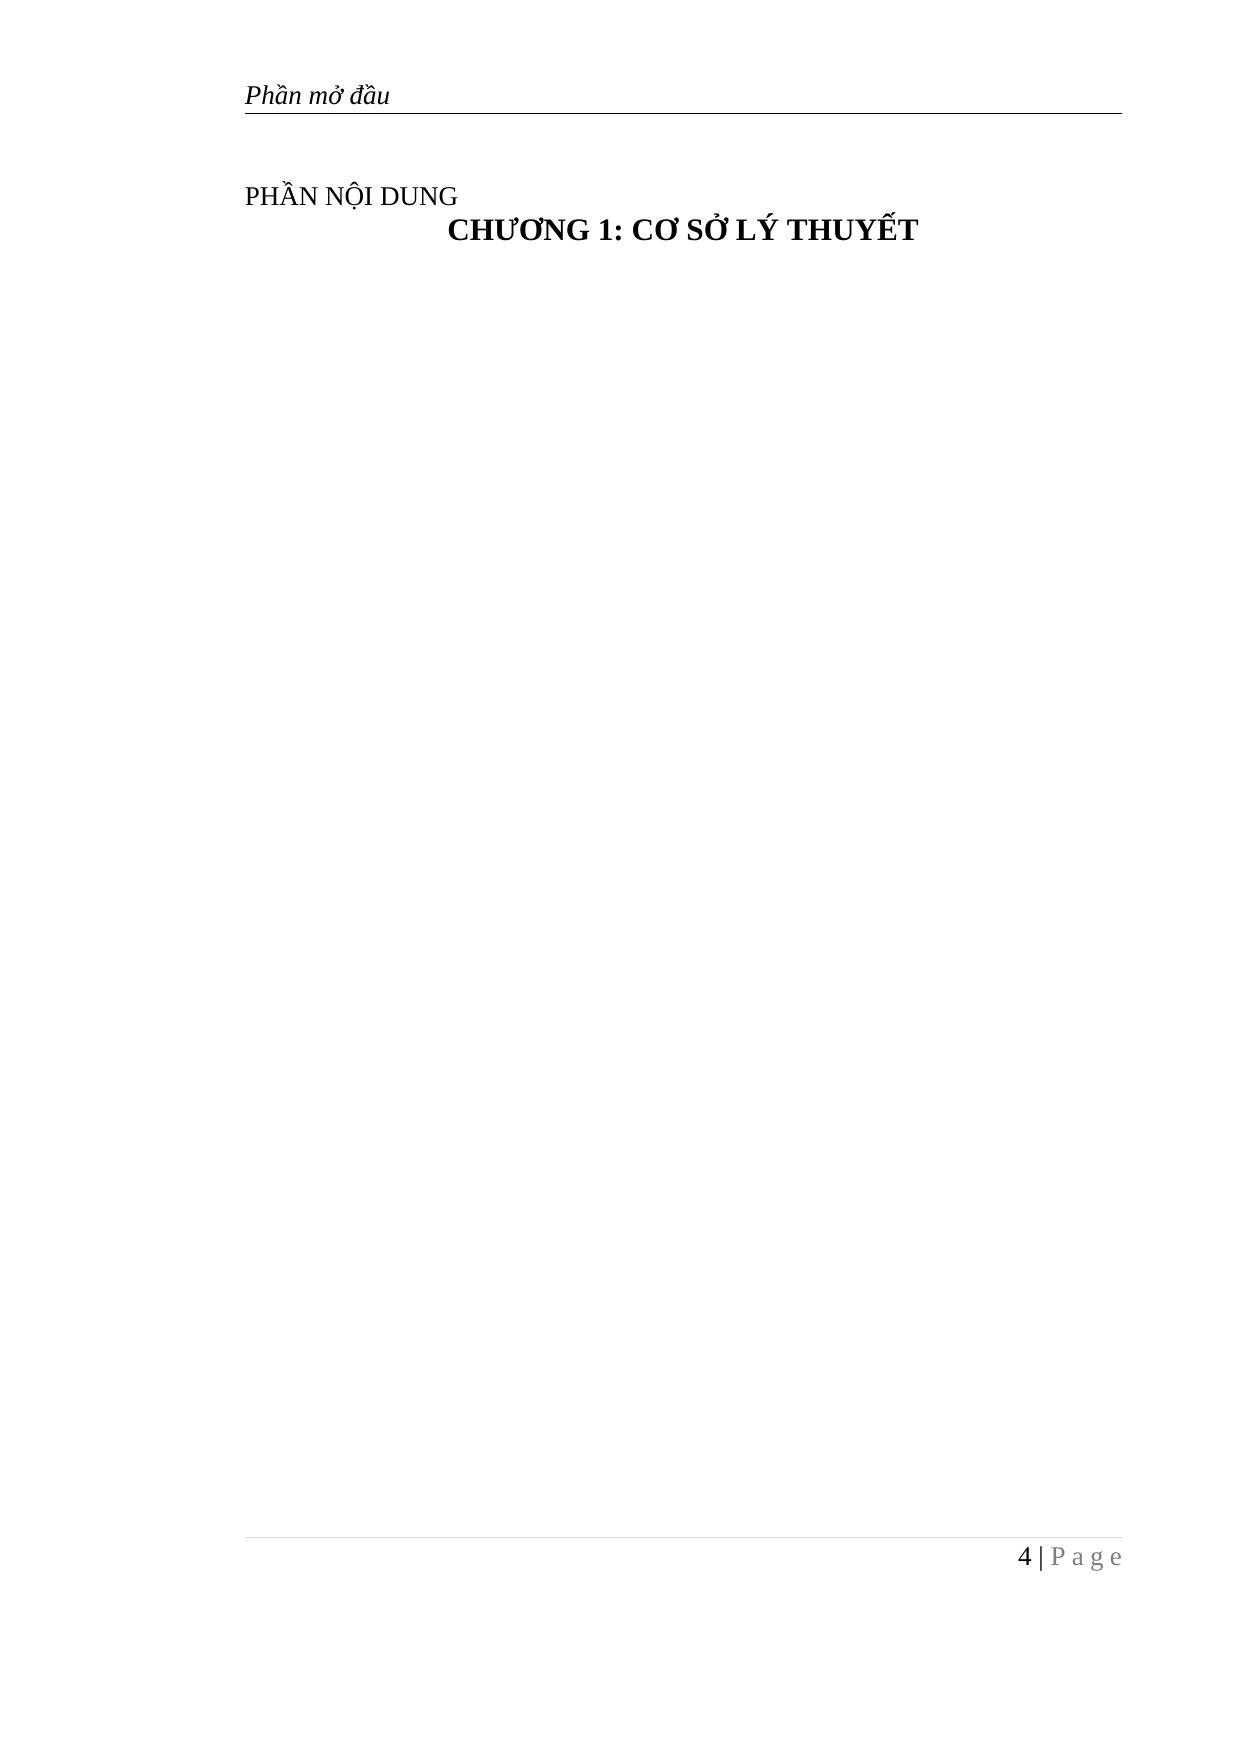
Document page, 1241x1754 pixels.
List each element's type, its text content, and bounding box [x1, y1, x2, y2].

subtitle CHƯƠNG 1: CƠ SỞ LÝ THUYẾT [207, 211, 1122, 247]
